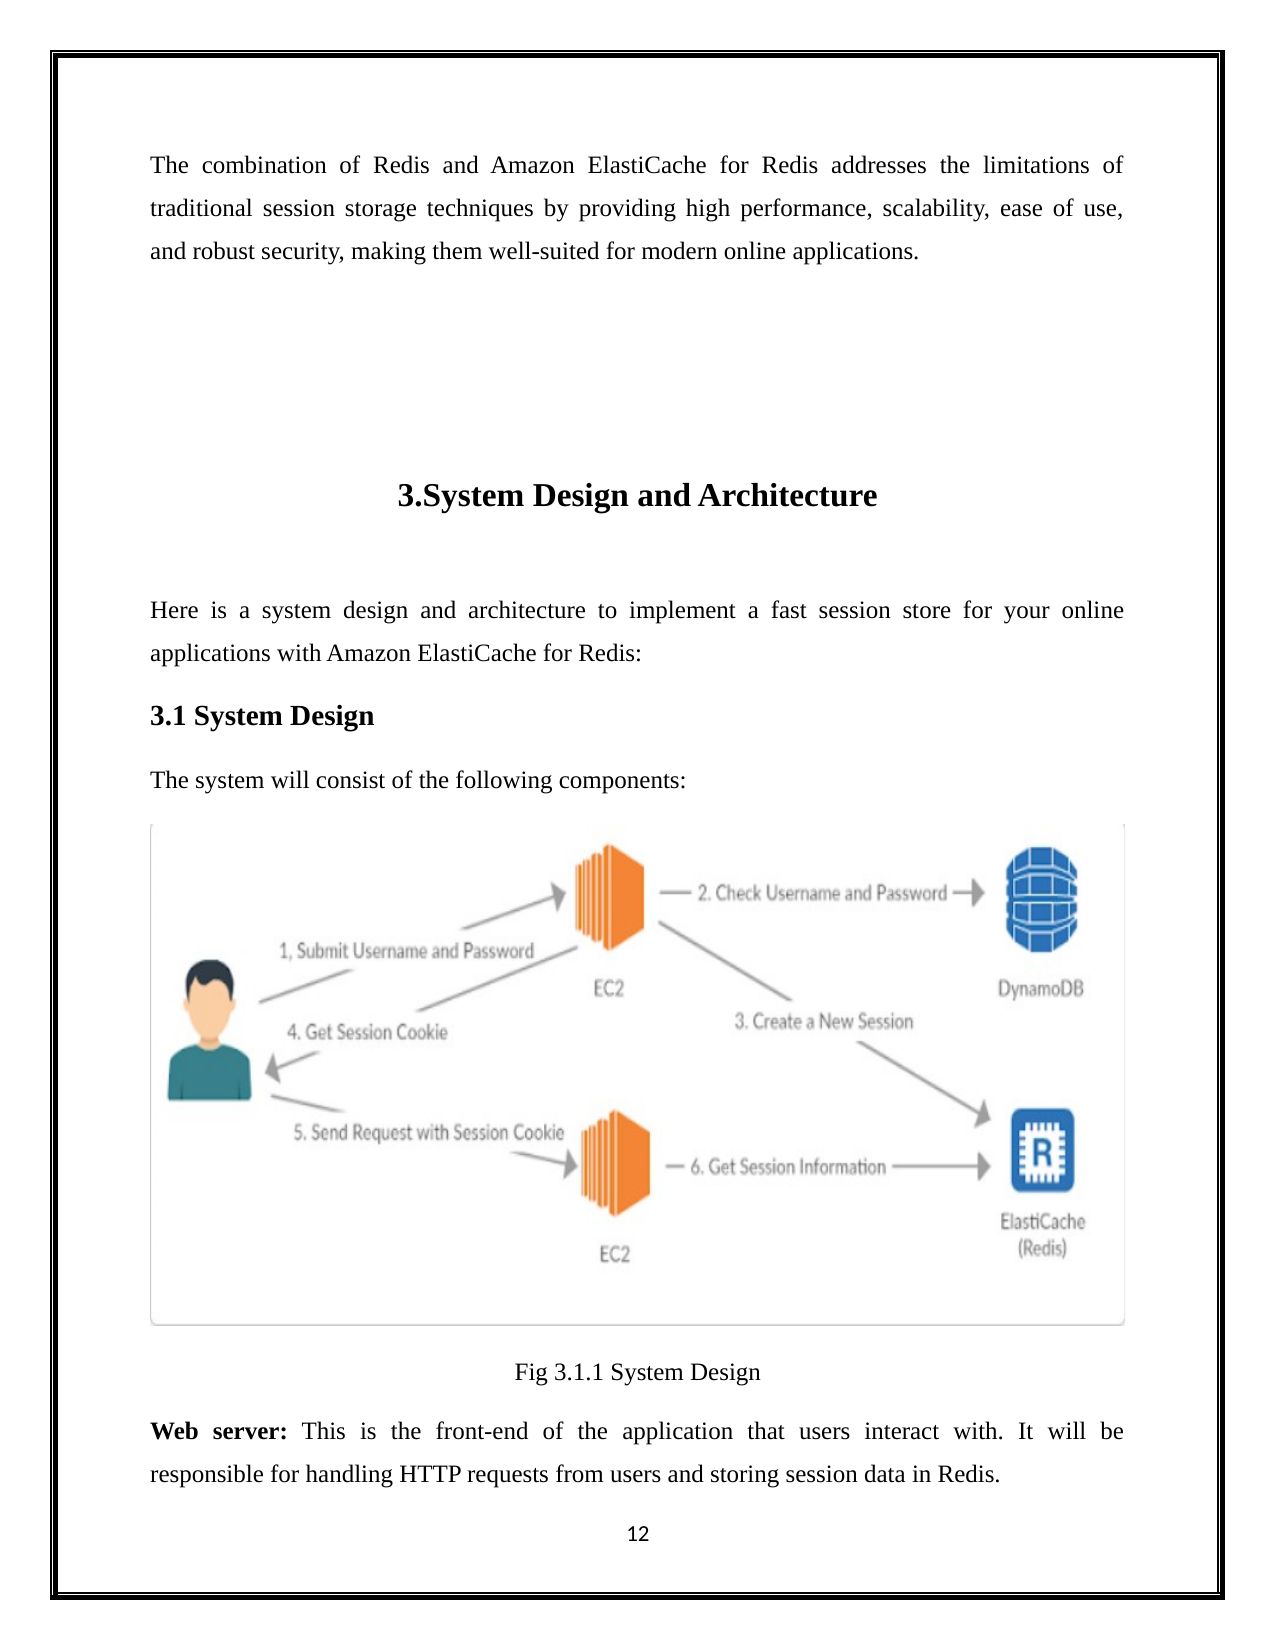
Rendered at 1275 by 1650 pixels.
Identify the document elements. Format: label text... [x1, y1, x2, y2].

text 3.System Design and Architecture [150, 475, 1125, 514]
picture [150, 824, 1125, 1326]
text Here is a system design and architecture to implement a fast session store for your online applications with Amazon ElastiCache for Redis: [150, 595, 1125, 667]
text The system will consist of the following components: [150, 765, 1125, 794]
text 3.1 System Design [150, 698, 1125, 731]
text Web server: This is the front-end of the application that users interact with. It will be responsible for handling HTTP requests from users and storing session data in Redis. [150, 1416, 1125, 1488]
text The combination of Redis and Amazon ElastiCache for Redis addresses the limitations of traditional session storage techniques by providing high performance, scalability, ease of use, and robust security, making them well-suited for modern online applications. [150, 150, 1125, 265]
text Fig 3.1.1 System Design [150, 1357, 1125, 1385]
